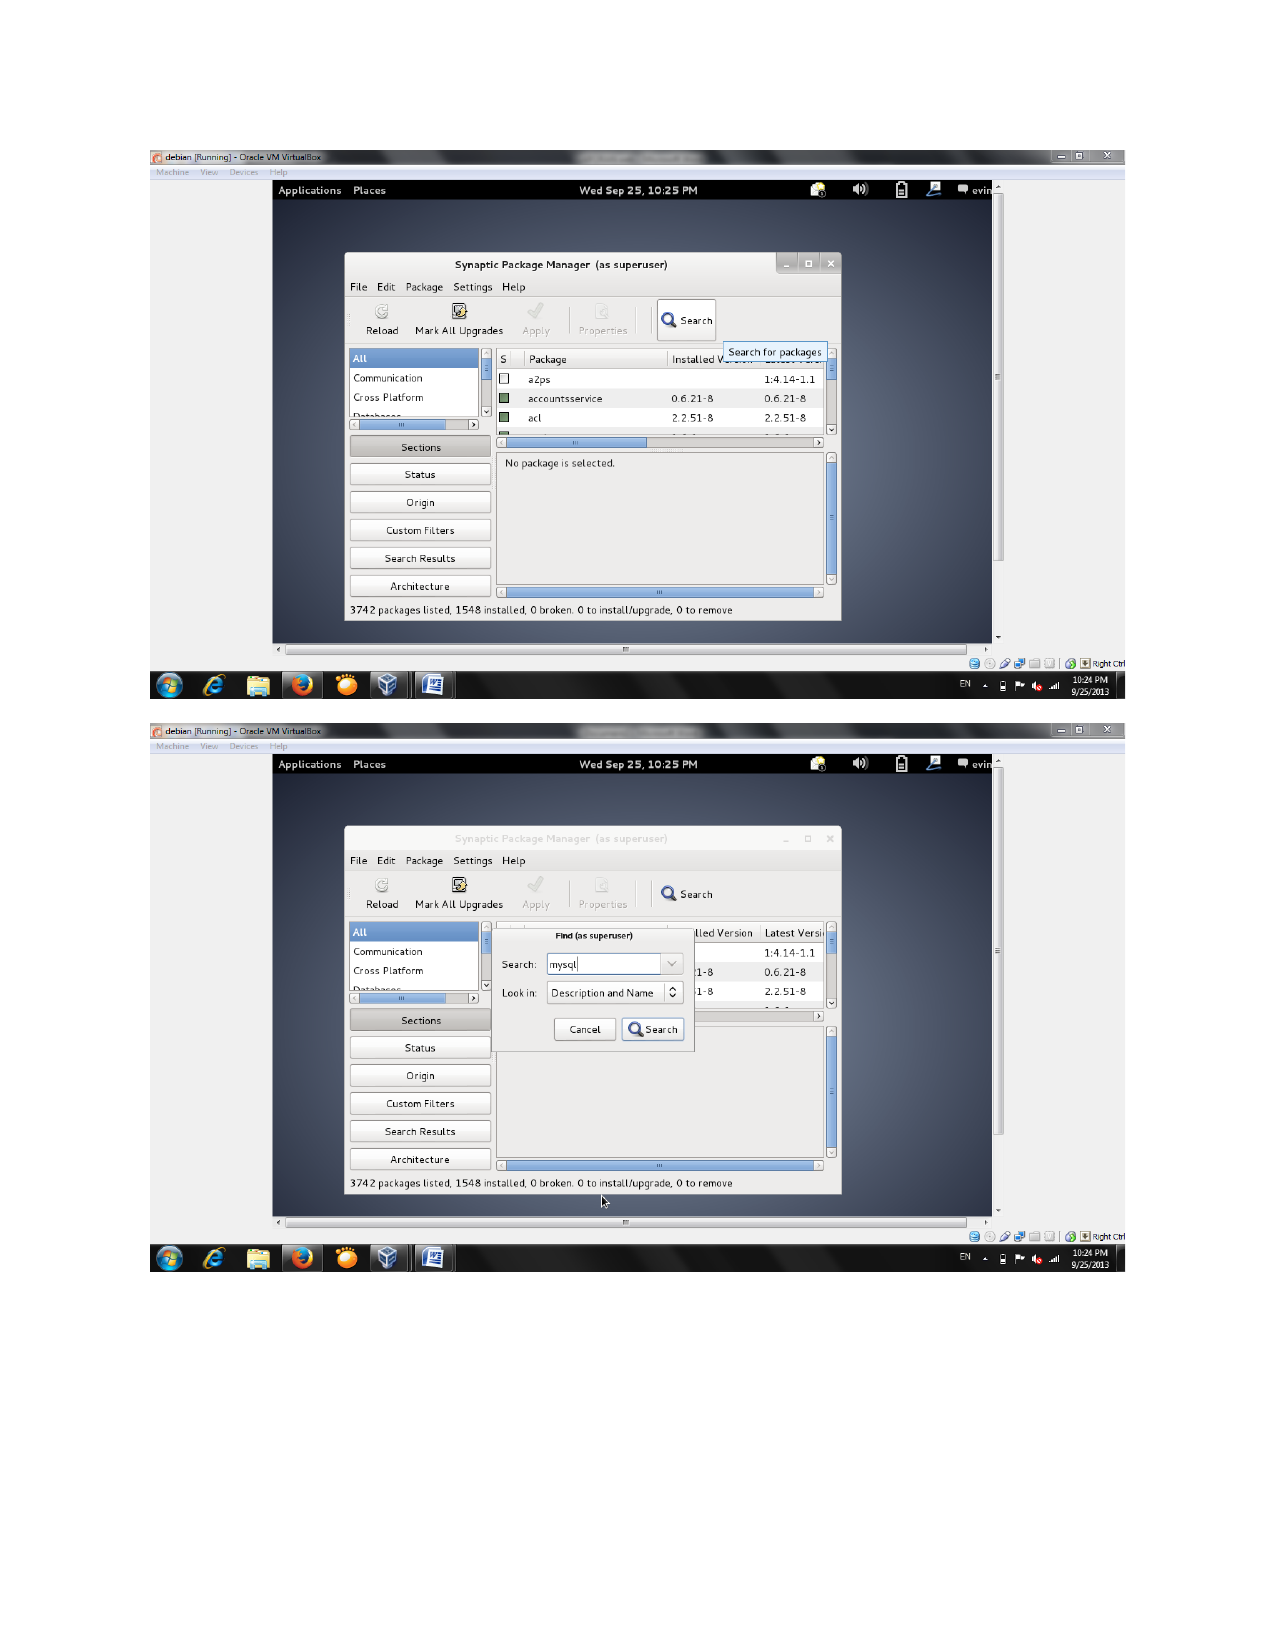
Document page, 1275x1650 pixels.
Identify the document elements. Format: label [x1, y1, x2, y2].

picture [150, 723, 1125, 1272]
picture [150, 150, 1125, 699]
